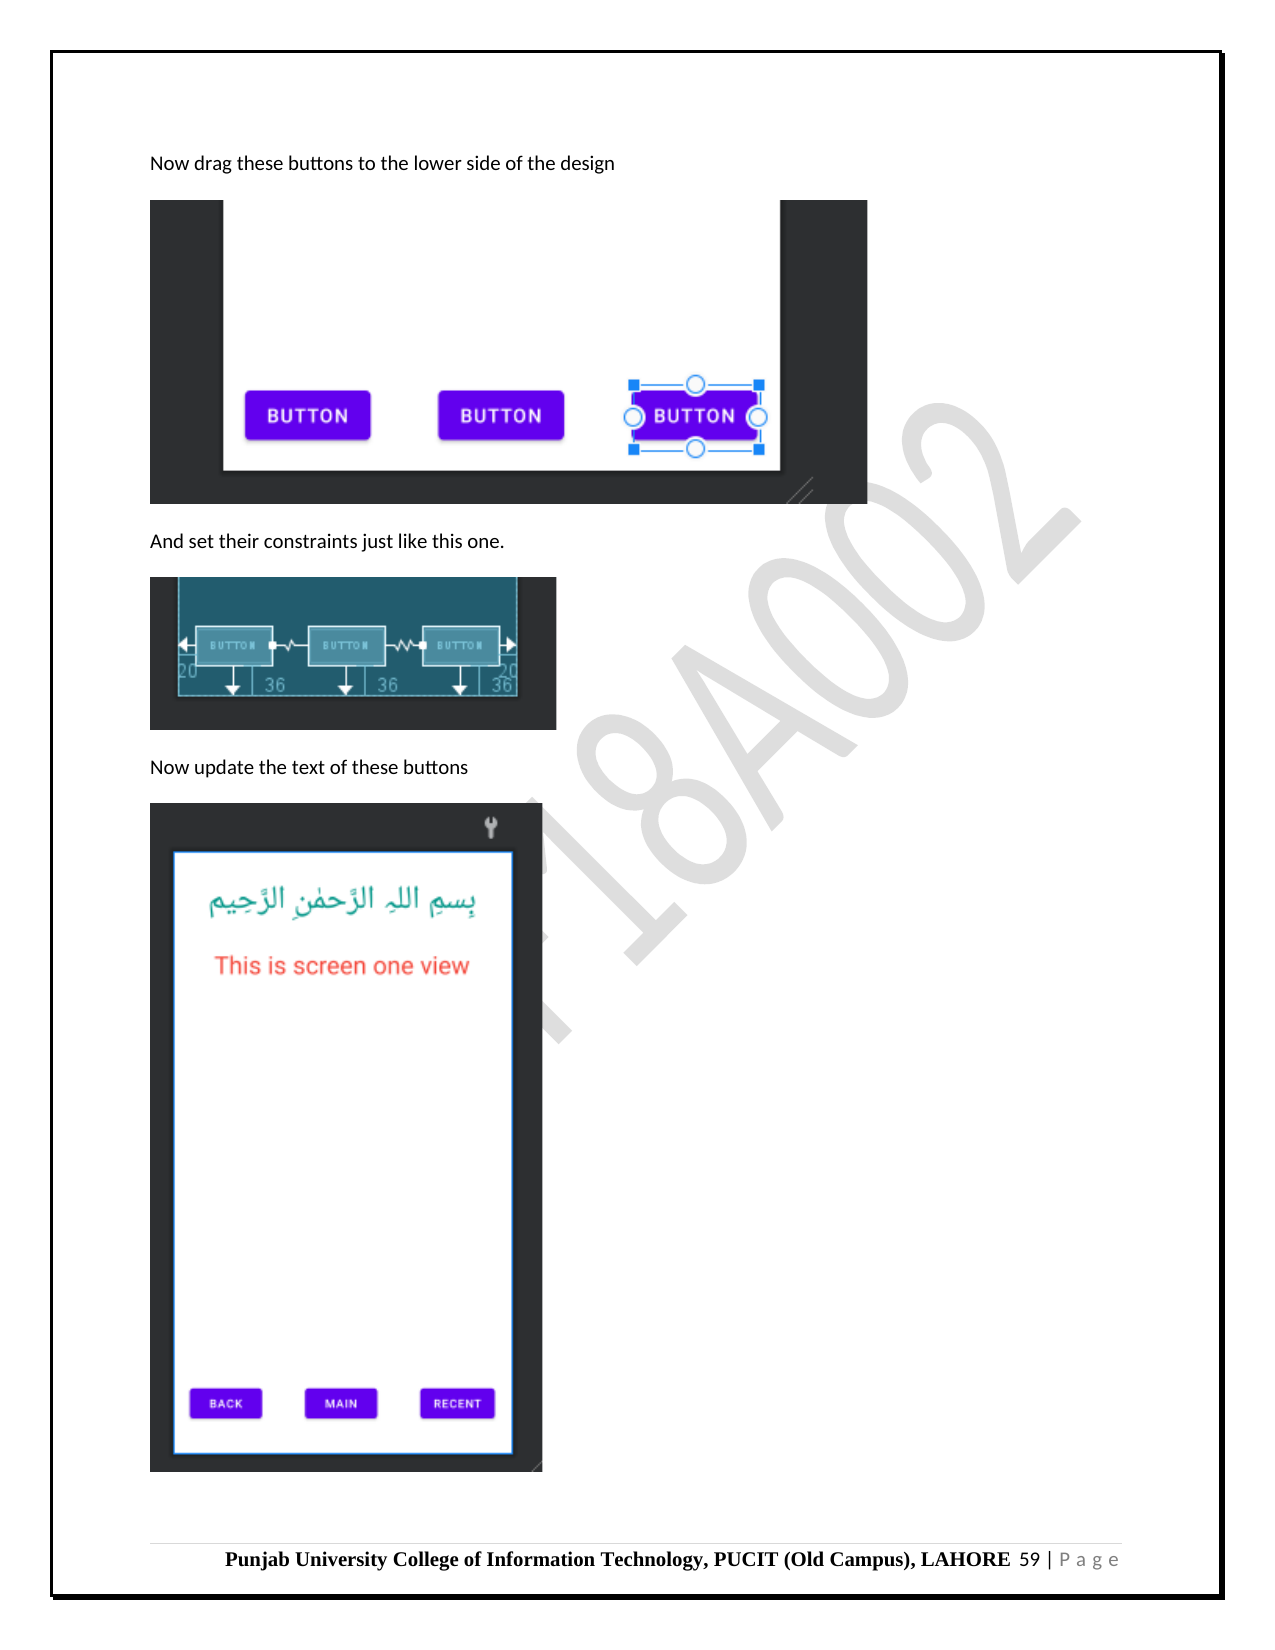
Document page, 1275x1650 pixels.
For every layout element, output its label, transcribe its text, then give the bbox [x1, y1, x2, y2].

picture [150, 577, 557, 730]
text Now update the text of these buttons [150, 754, 1122, 779]
picture [150, 200, 868, 504]
picture [150, 803, 543, 1472]
text And set their constraints just like this one. [150, 528, 1122, 553]
text Now drag these buttons to the lower side of the design [150, 150, 1122, 175]
